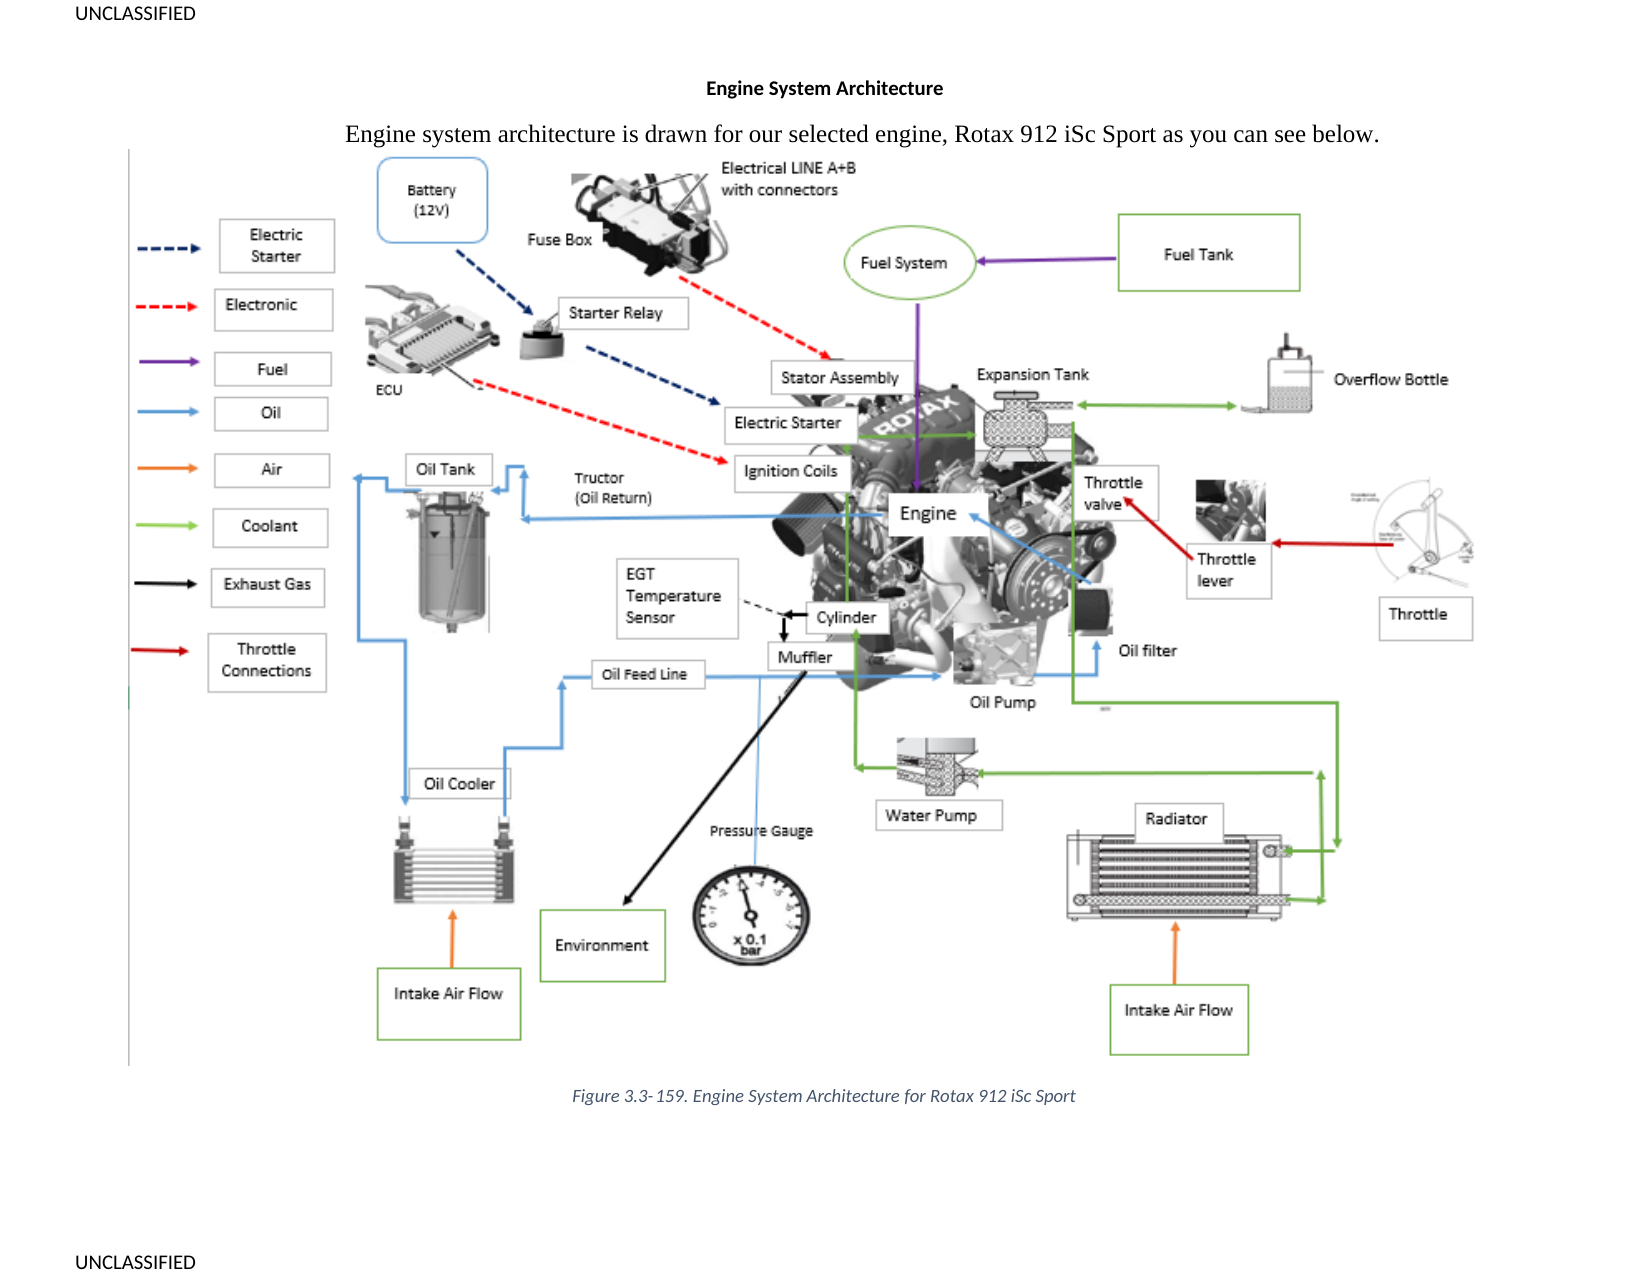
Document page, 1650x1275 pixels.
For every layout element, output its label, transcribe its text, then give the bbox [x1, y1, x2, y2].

text Engine System Architecture [75, 75, 1575, 100]
picture [128, 149, 1522, 1066]
